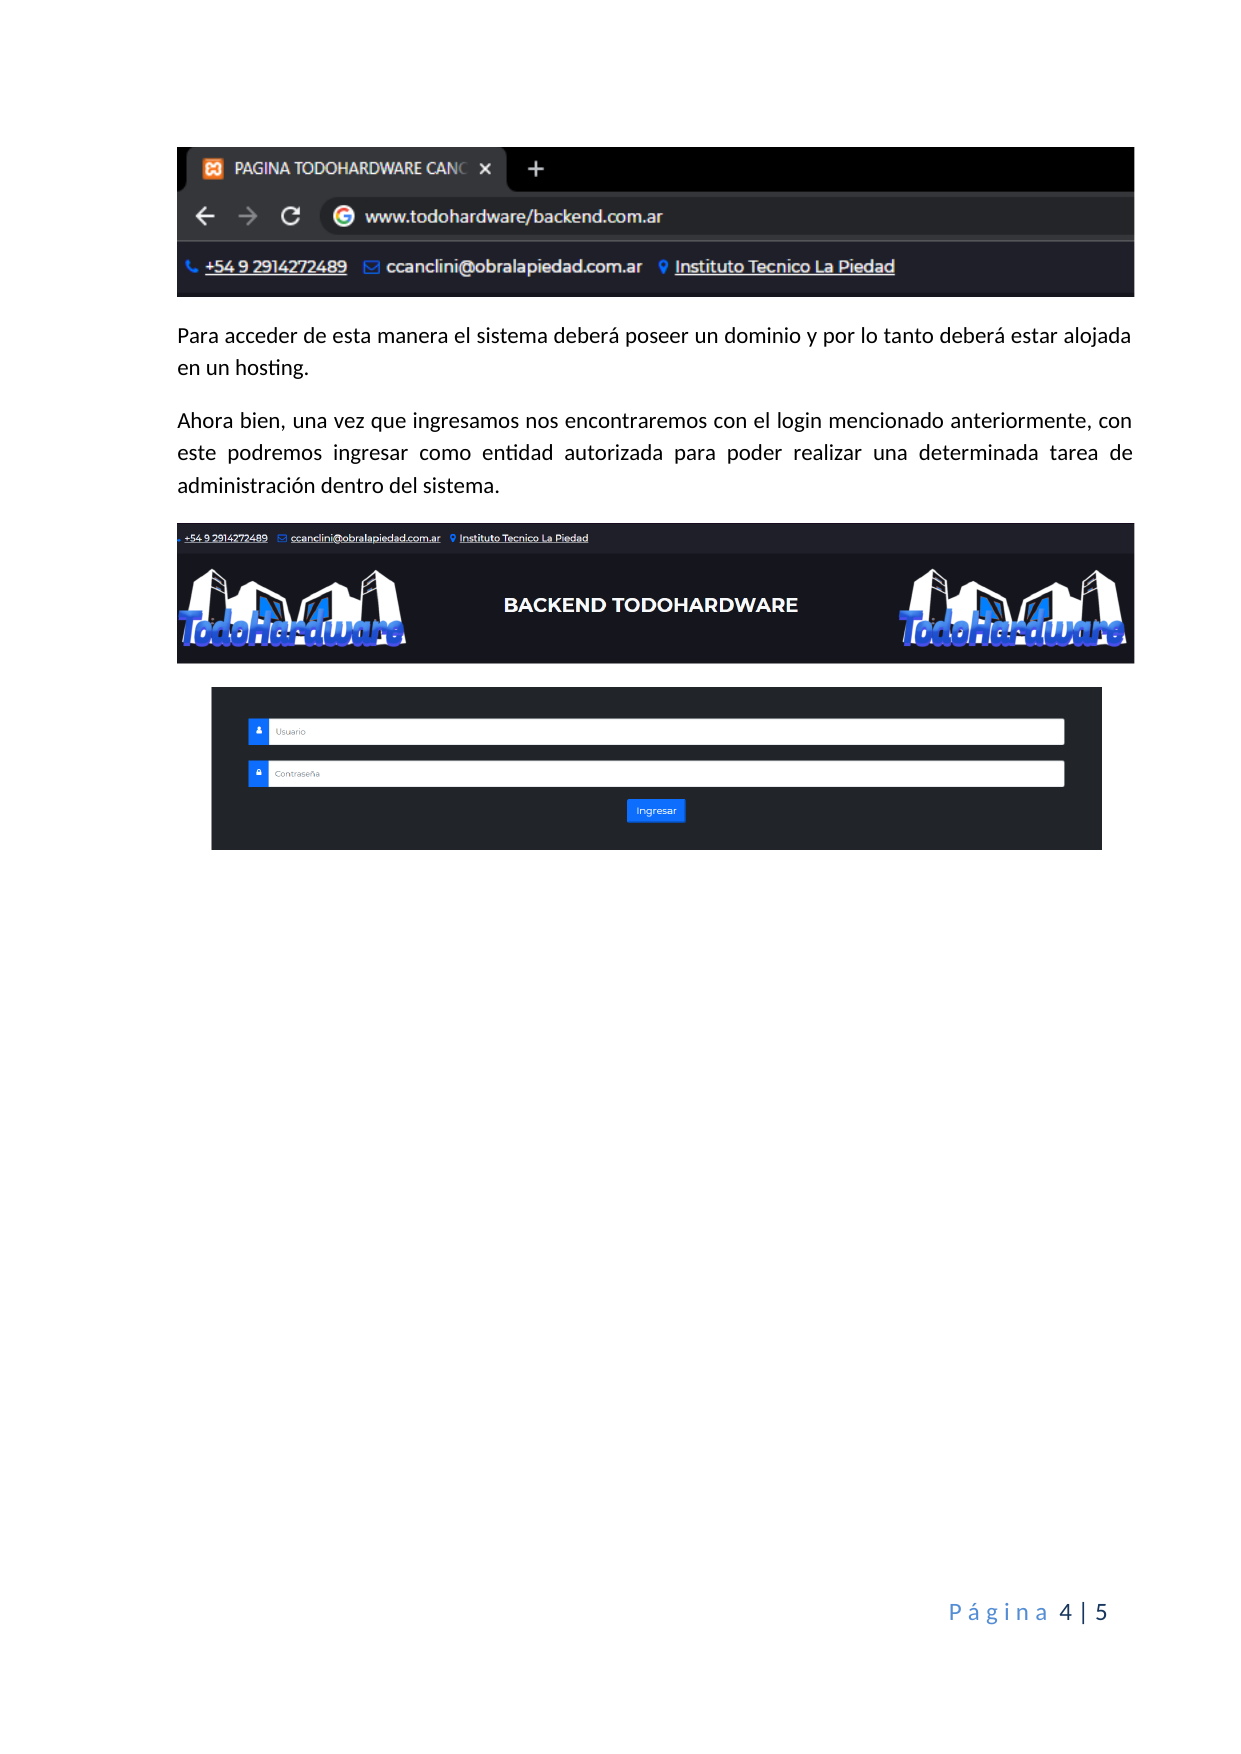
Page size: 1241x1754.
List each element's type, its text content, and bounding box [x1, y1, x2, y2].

picture [177, 147, 1135, 297]
text Ahora bien, una vez que ingresamos nos encontraremos con el login mencionado anteriormente, con este podremos ingresar como entidad autorizada para poder realizar una determinada tarea de administración dentro del sistema. [177, 406, 1134, 499]
text Para acceder de esta manera el sistema deberá poseer un dominio y por lo tanto deberá estar alojada en un hosting. [177, 321, 1134, 381]
picture [177, 523, 1135, 866]
